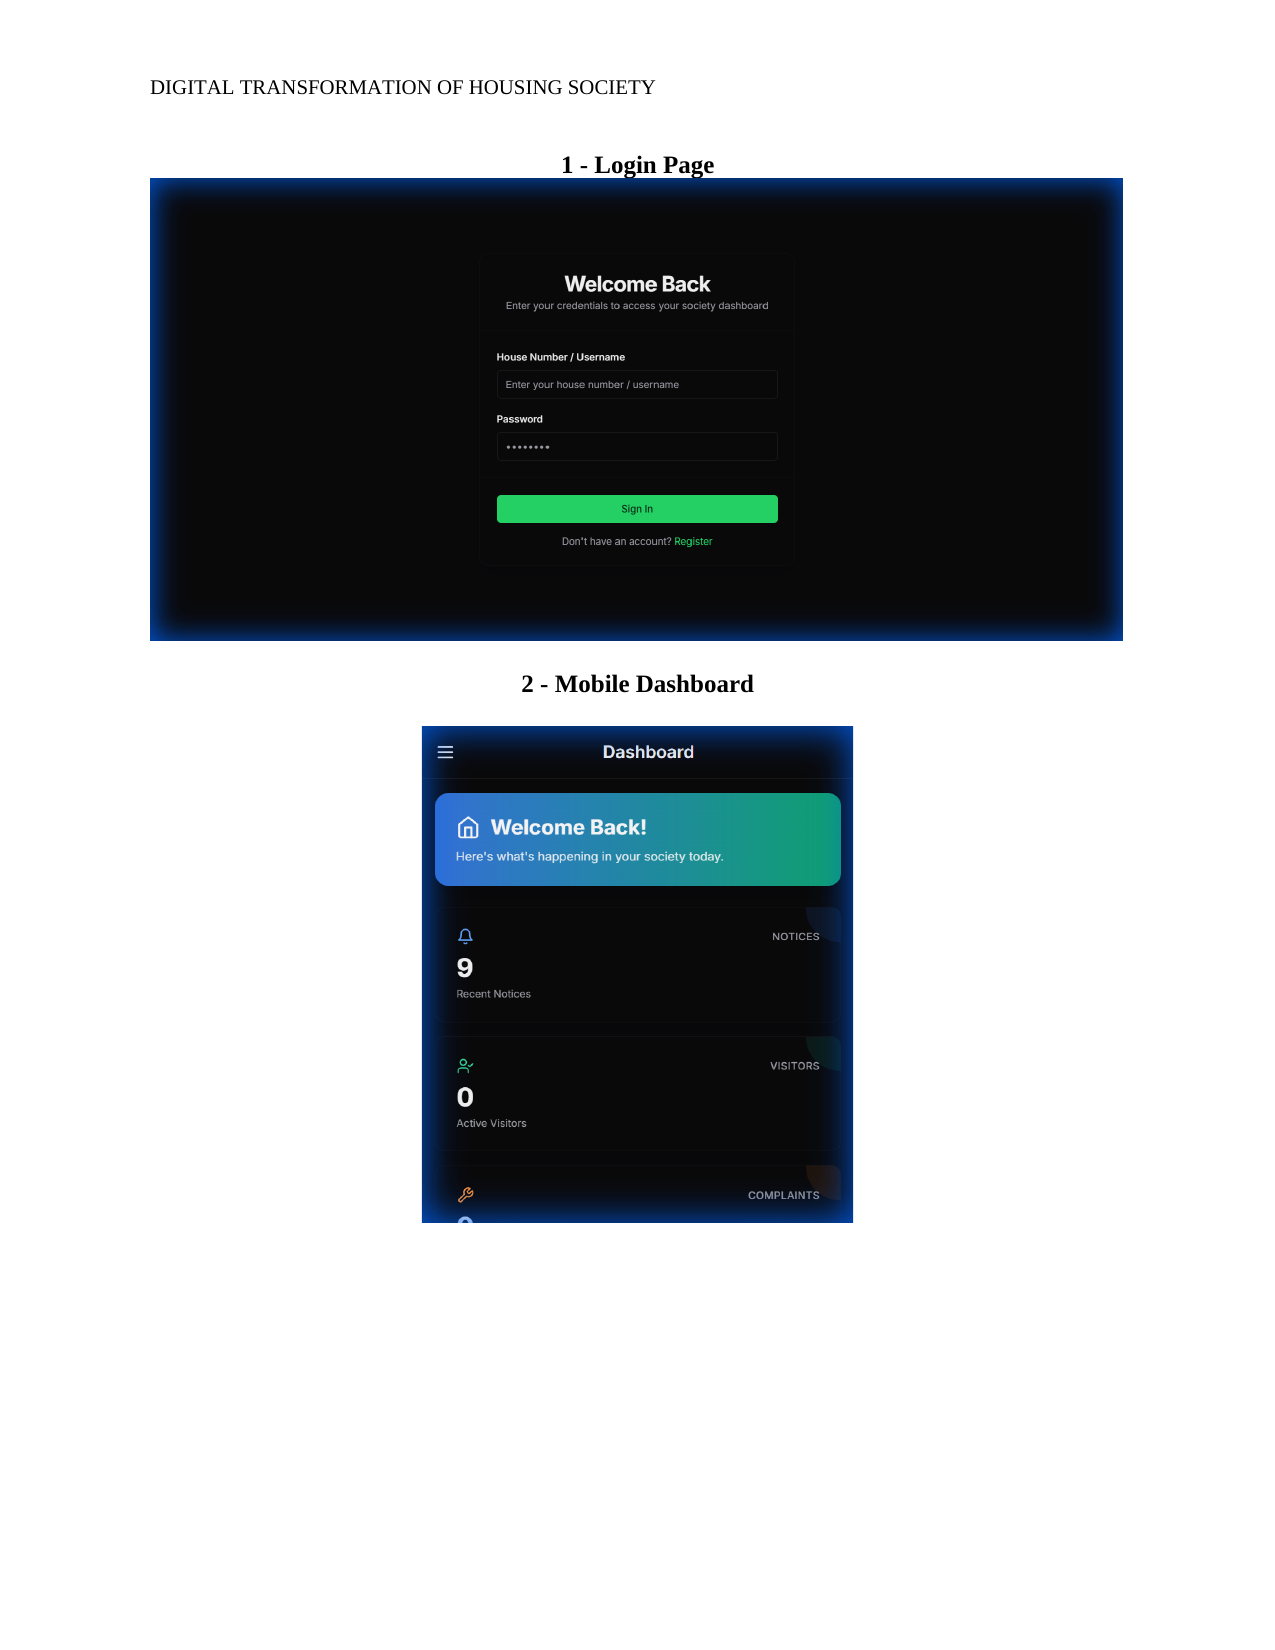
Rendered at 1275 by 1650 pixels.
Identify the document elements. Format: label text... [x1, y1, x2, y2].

text 1 - Login Page [150, 150, 1125, 179]
picture [421, 726, 854, 1223]
text 2 - Mobile Dashboard [150, 669, 1125, 698]
picture [150, 178, 1123, 641]
